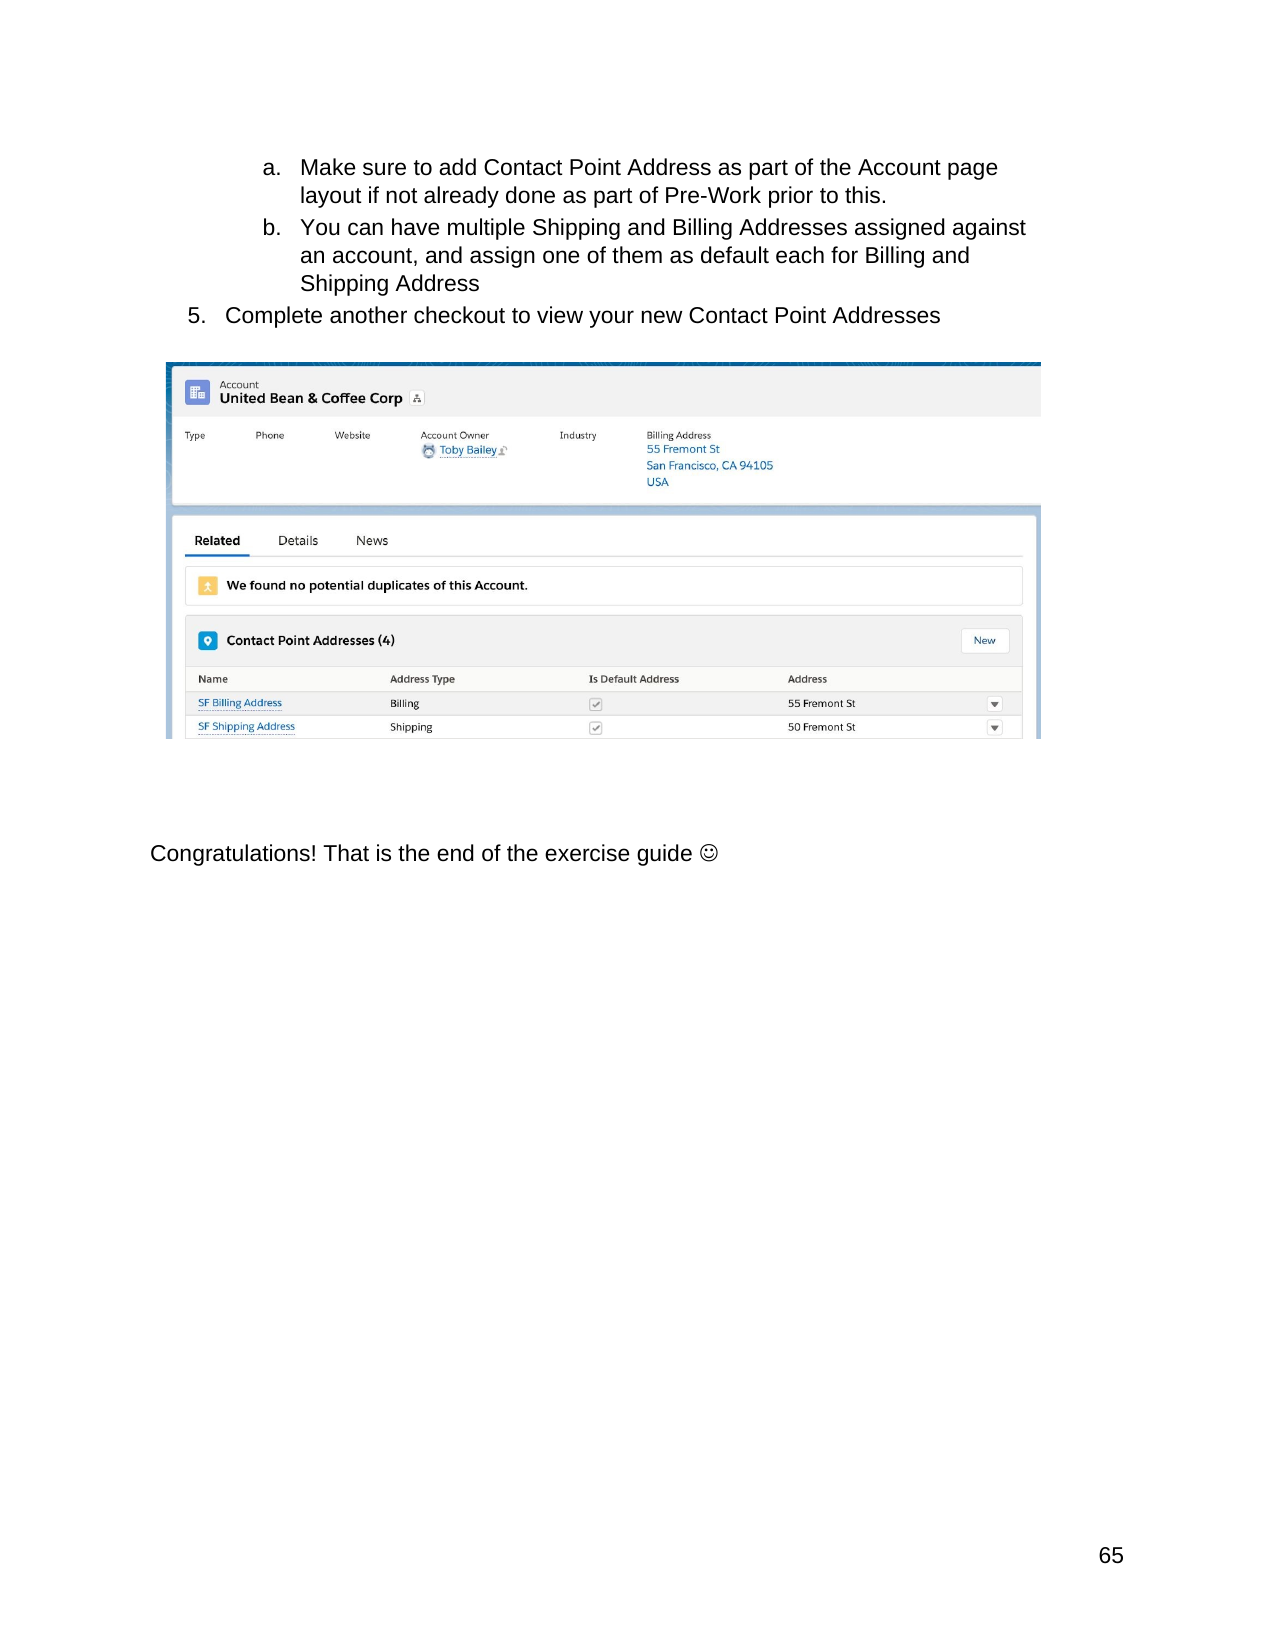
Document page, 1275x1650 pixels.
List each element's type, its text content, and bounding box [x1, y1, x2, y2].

text Congratulations! That is the end of the exercise guide [150, 840, 1041, 866]
picture [165, 362, 1041, 739]
list Make sure to add Contact Point Address as part of the Account page layout if not already done as part of Pre-Work prior to this. [262, 154, 1053, 209]
list Complete another checkout to view your new Contact Point Addresses [187, 302, 1053, 328]
list You can have multiple Shipping and Billing Addresses assigned against an account, and assign one of them as default each for Billing and Shipping Address [262, 213, 1053, 297]
